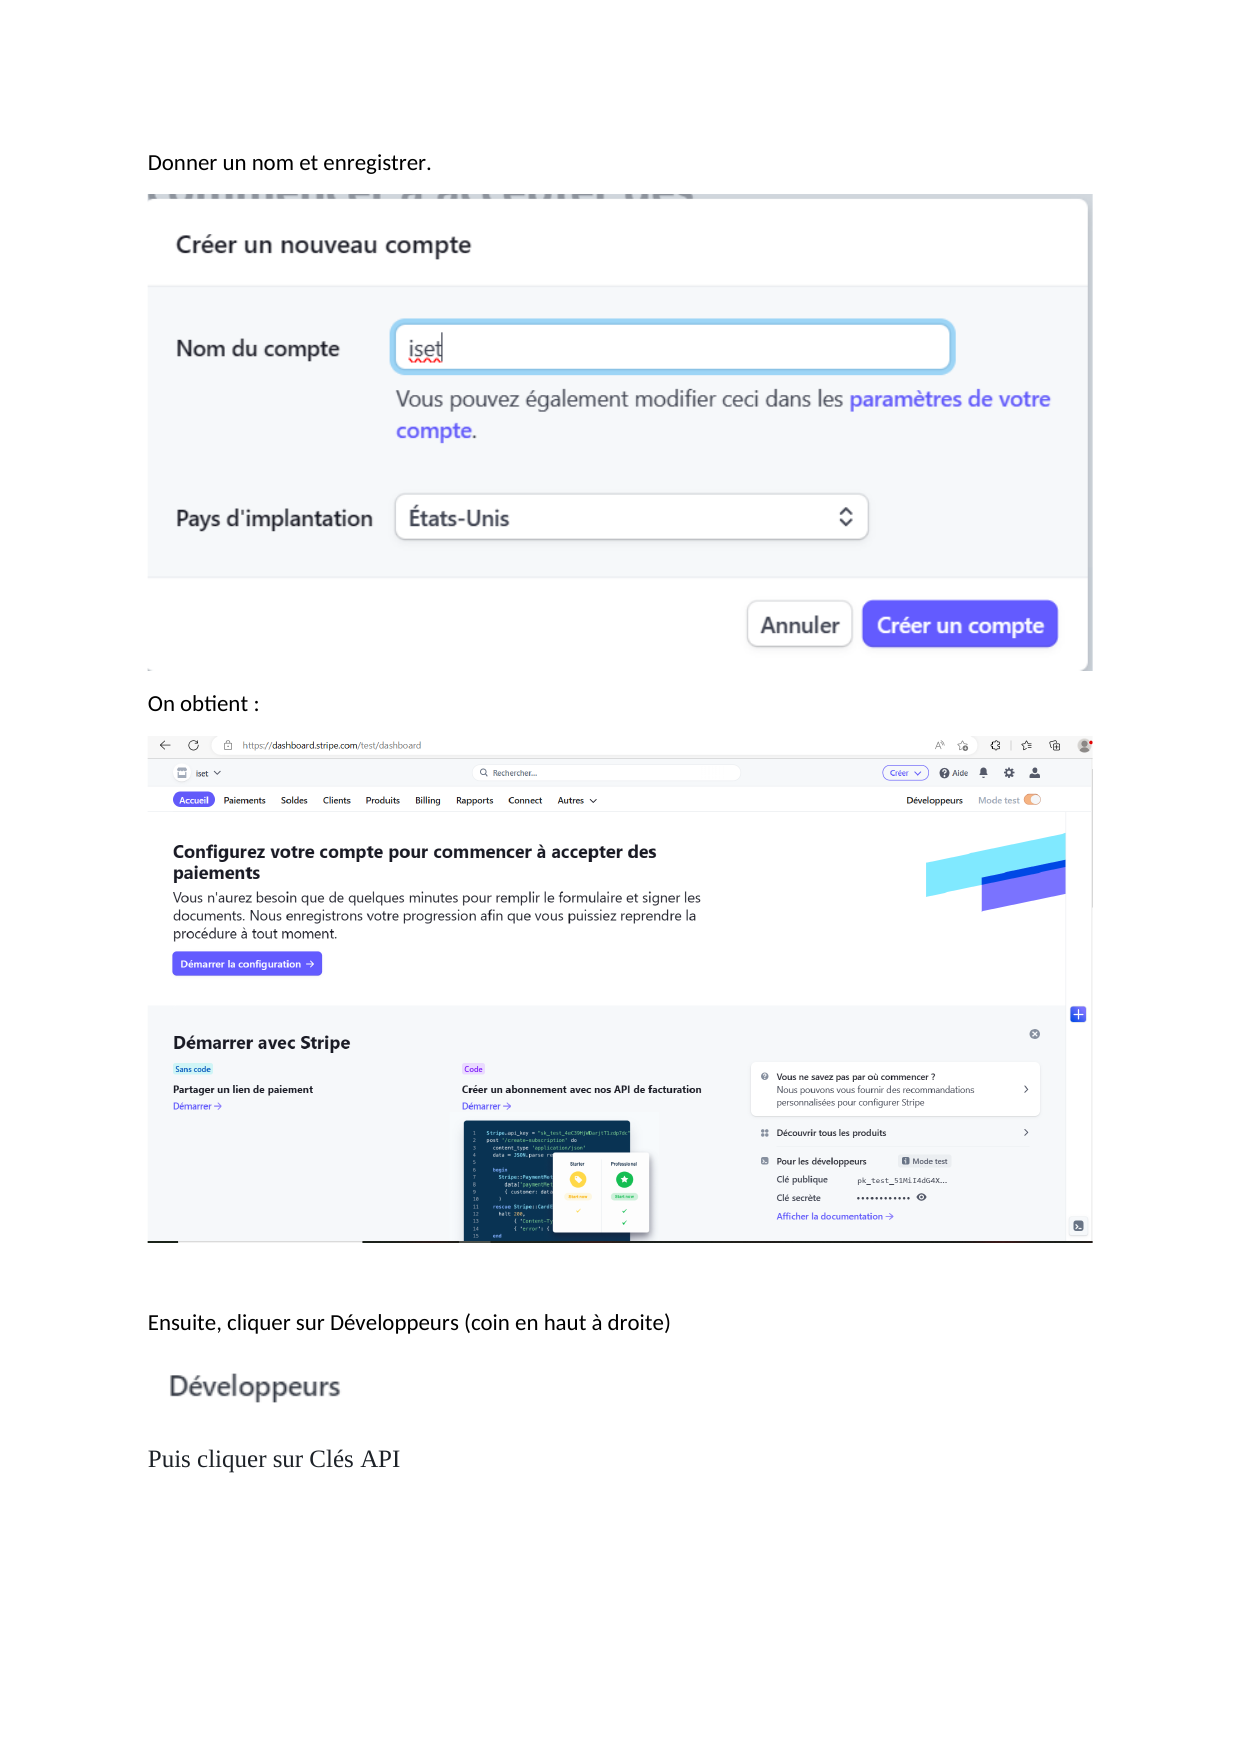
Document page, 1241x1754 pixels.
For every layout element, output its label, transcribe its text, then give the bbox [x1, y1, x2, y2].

picture [147, 1355, 365, 1420]
picture [147, 736, 1093, 1243]
text Puis cliquer sur Clés API [148, 1444, 1093, 1473]
text On obtient : [148, 689, 1093, 718]
picture [147, 194, 1093, 671]
text Donner un nom et enregistrer. [148, 148, 1093, 176]
text Ensuite, cliquer sur Développeurs (coin en haut à droite) [148, 1308, 1093, 1336]
